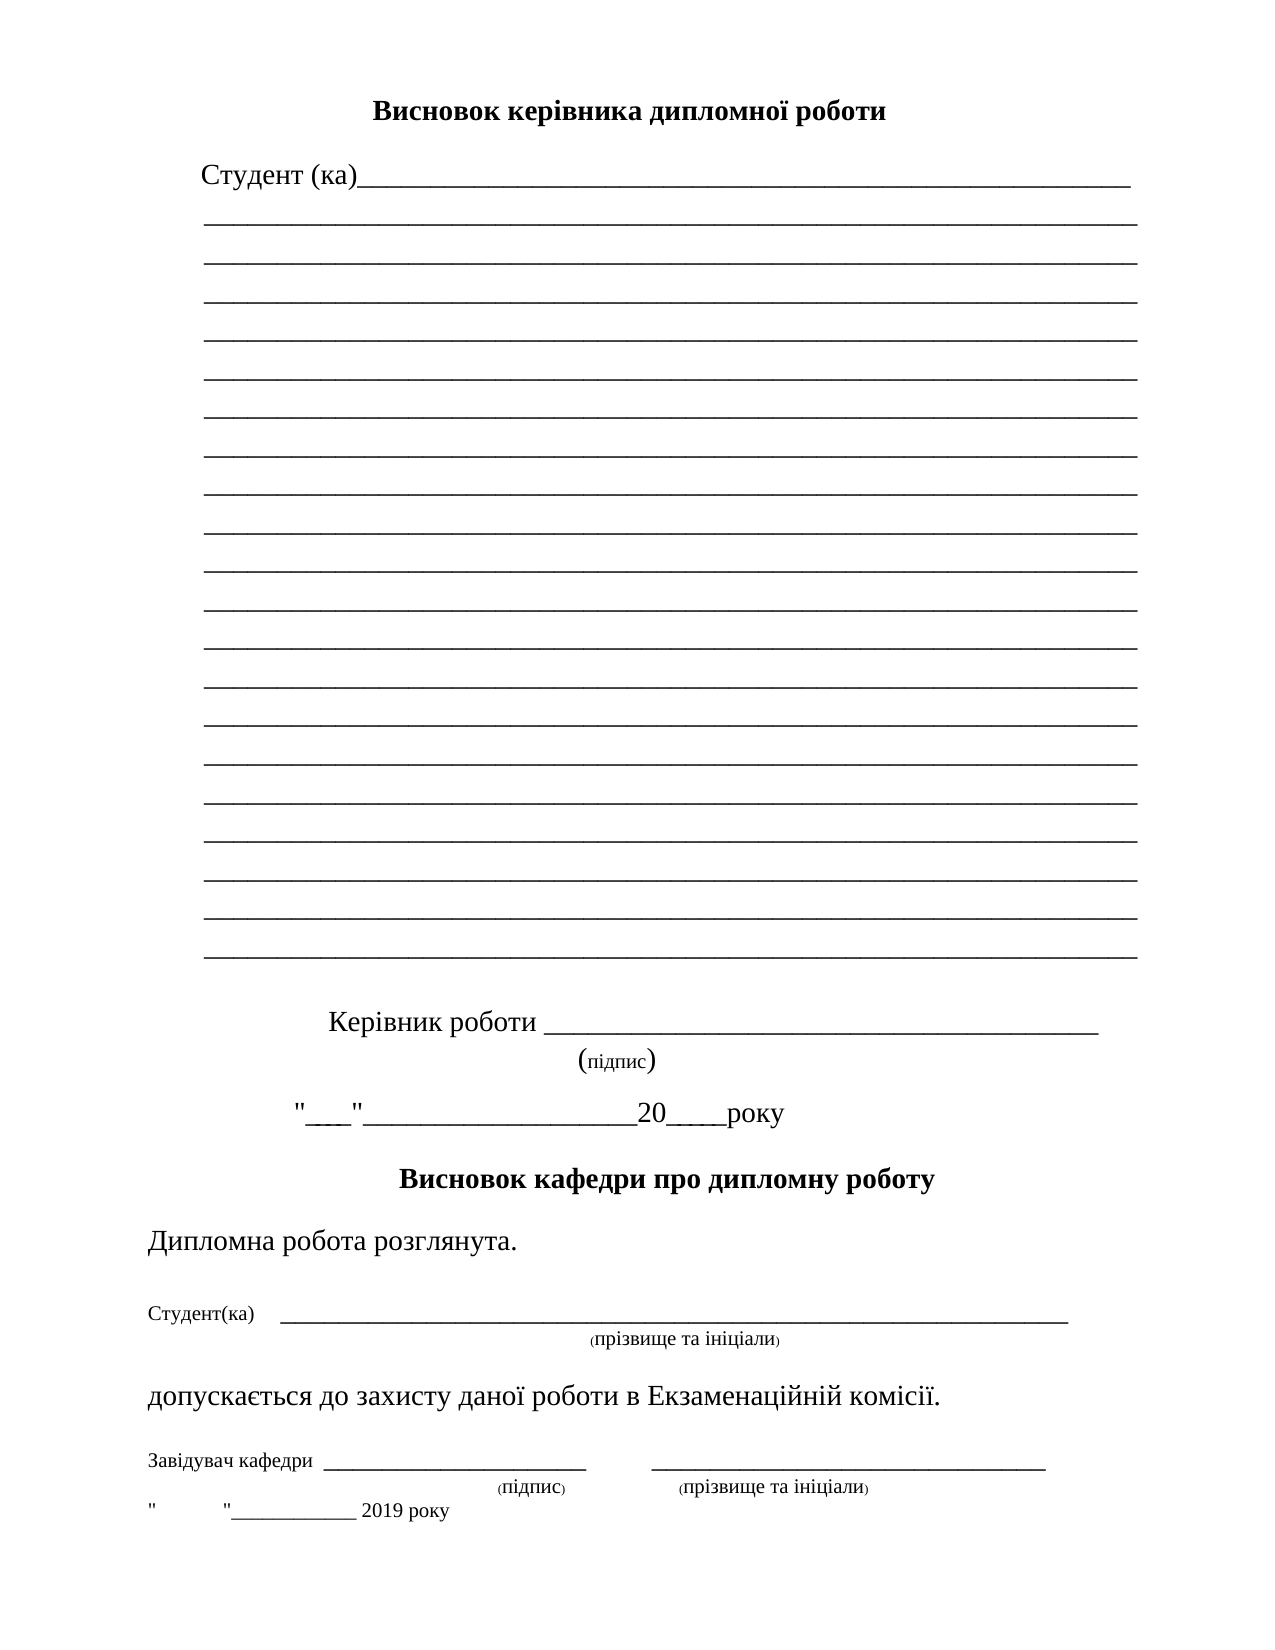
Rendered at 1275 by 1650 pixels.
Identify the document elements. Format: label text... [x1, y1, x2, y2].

text ________________________________________________________________ [204, 697, 1186, 730]
text ________________________________________________________________ [204, 196, 1186, 229]
text ________________________________________________________________ [204, 427, 1186, 460]
text ________________________________________________________________ [204, 504, 1186, 537]
text ________________________________________________________________ [204, 928, 1186, 961]
text Керівник роботи ______________________________________ [292, 1005, 1186, 1038]
text " " 20 року [294, 1097, 1186, 1129]
text допускається до захисту даної роботи в Екзаменаційній комісії. [148, 1384, 1186, 1411]
text ________________________________________________________________ [204, 774, 1186, 807]
text Висновок кафедри про дипломну роботу [148, 1161, 1186, 1194]
text ________________________________________________________________ [204, 735, 1186, 769]
text ________________________________________________________________ [204, 350, 1186, 383]
text Дипломна робота розглянута. [148, 1223, 1186, 1256]
text (підпис) [578, 1041, 1186, 1074]
text ________________________________________________________________ [204, 851, 1186, 884]
text ________________________________________________________________ [204, 311, 1186, 345]
text Завідувач кафедри __________________ ___________________________ [148, 1440, 1186, 1474]
text Студент (ка)_____________________________________________________ [201, 157, 1186, 191]
text ________________________________________________________________ [204, 581, 1186, 614]
text (підпис) (прізвище та ініціали) [148, 1474, 1186, 1498]
text " "____________ 2019 року [148, 1498, 1186, 1522]
text ________________________________________________________________ [204, 542, 1186, 576]
text ________________________________________________________________ [204, 234, 1186, 268]
text ________________________________________________________________ [204, 658, 1186, 692]
text Висновок керівника дипломної роботи [148, 93, 1111, 127]
text ________________________________________________________________ [204, 812, 1186, 846]
text ________________________________________________________________ [204, 273, 1186, 306]
text (прізвище та ініціали) [516, 1326, 1186, 1350]
text ________________________________________________________________ [204, 388, 1186, 422]
text ________________________________________________________________ [204, 465, 1186, 499]
text ________________________________________________________________ [204, 619, 1186, 653]
text Студент(ка) ______________________________________________________ [148, 1293, 1186, 1326]
text ________________________________________________________________ [204, 889, 1186, 923]
